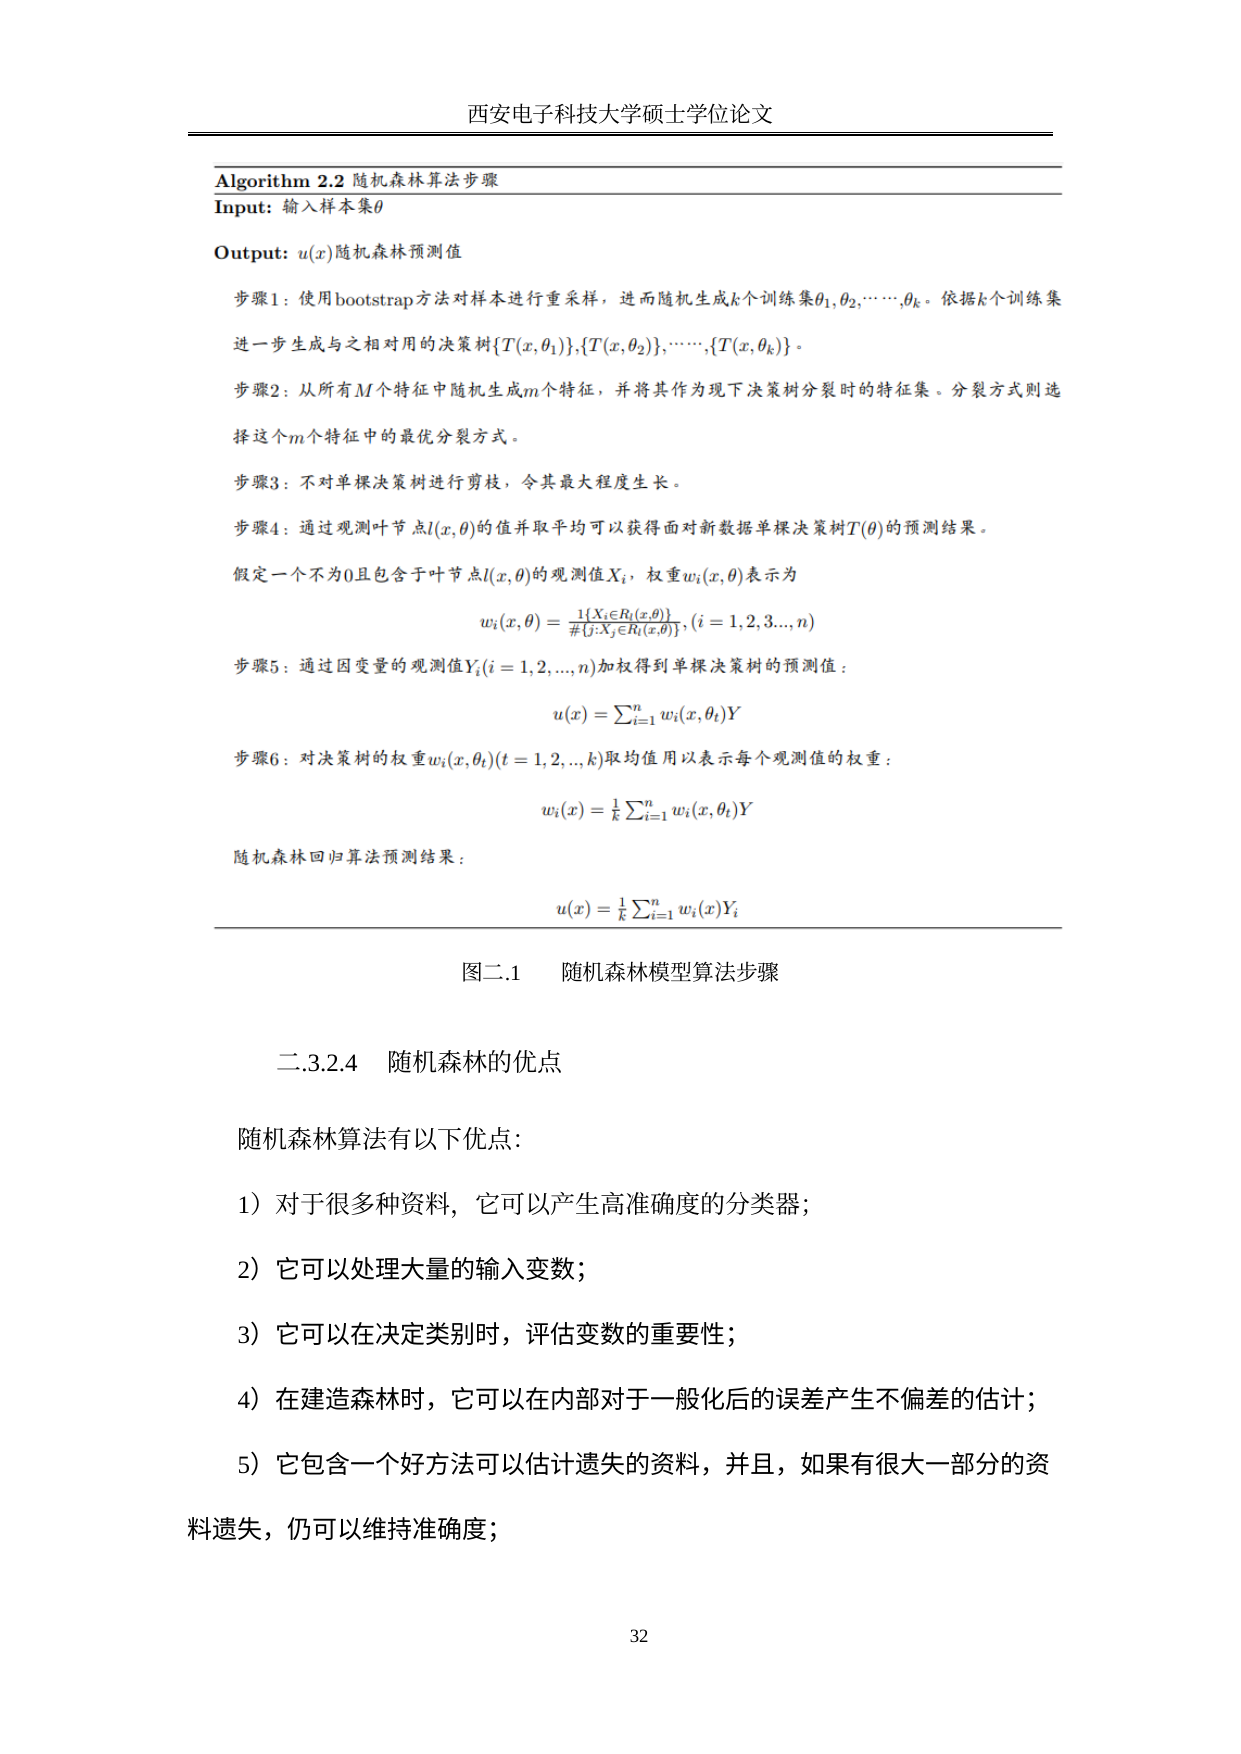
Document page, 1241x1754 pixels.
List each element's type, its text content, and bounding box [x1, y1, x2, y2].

text 3）它可以在决定类别时，评估变数的重要性； [187, 1300, 1053, 1365]
text 4）在建造森林时，它可以在内部对于一般化后的误差产生不偏差的估计； [187, 1365, 1053, 1430]
text 1）对于很多种资料，它可以产生高准确度的分类器； [187, 1170, 1053, 1235]
text 随机森林模型算法步骤 [187, 954, 1053, 987]
subtitle 随机森林的优点 [276, 1028, 1053, 1093]
text 2）它可以处理大量的输入变数； [187, 1235, 1053, 1300]
text 5）它包含一个好方法可以估计遗失的资料，并且，如果有很大一部分的资料遗失，仍可以维持准确度； [187, 1430, 1053, 1560]
picture [212, 162, 1064, 938]
text 随机森林算法有以下优点： [187, 1105, 1053, 1170]
